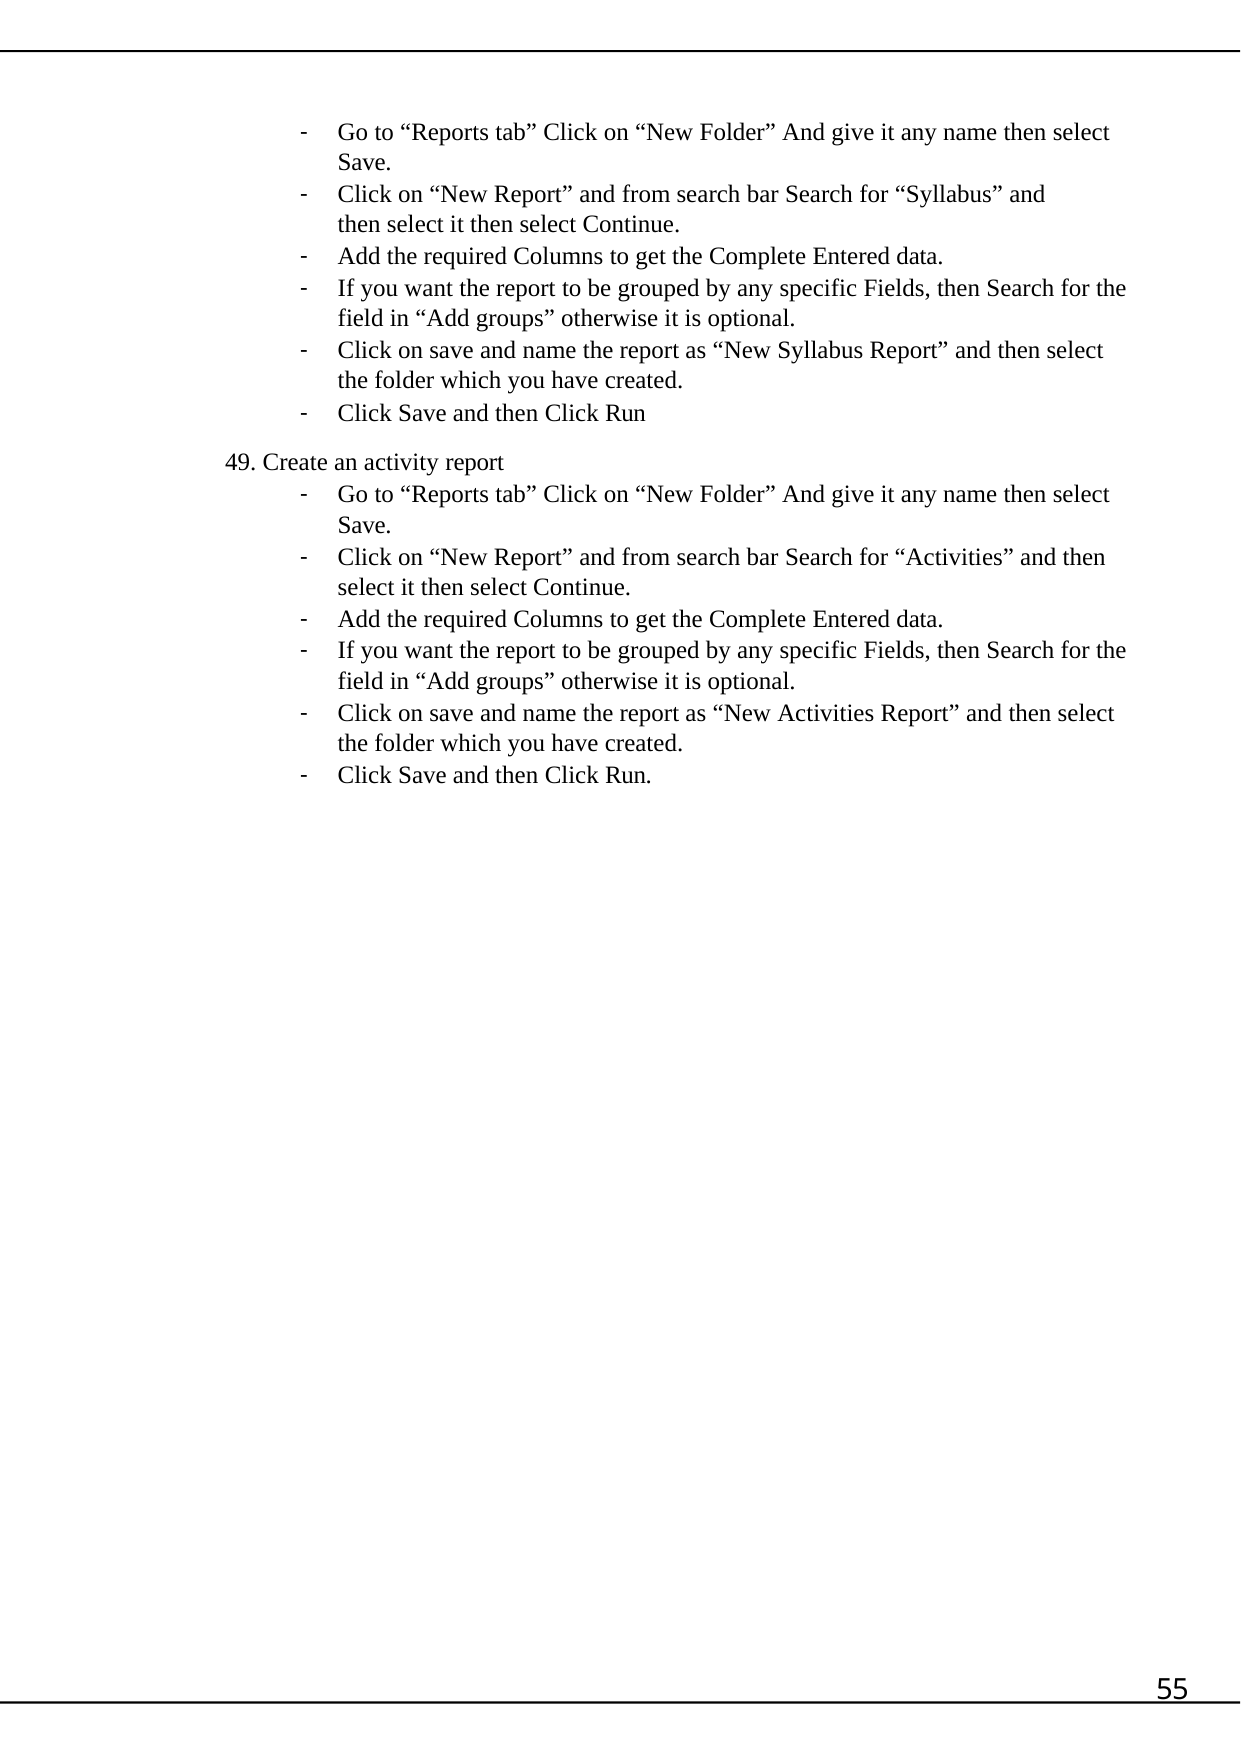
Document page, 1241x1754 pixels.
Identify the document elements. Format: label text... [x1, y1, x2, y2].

list Go to “Reports tab” Click on “New Folder” And give it any name then select Save. [300, 478, 1110, 538]
list Click Save and then Click Run. [300, 759, 1198, 790]
list Add the required Columns to get the Complete Entered data. [300, 603, 1198, 634]
list Click on “New Report” and from search bar Search for “Activities” and then select it then select Continue. [300, 541, 1106, 601]
list If you want the report to be grouped by any specific Fields, then Search for the field in “Add groups” otherwise it is optional. [300, 634, 1127, 695]
list If you want the report to be grouped by any specific Fields, then Search for the field in “Add groups” otherwise it is optional. [300, 272, 1127, 332]
list Add the required Columns to get the Complete Entered data. [300, 240, 1198, 271]
list Click on “New Report” and from search bar Search for “Syllabus” and then select it then select Continue. [300, 178, 1094, 238]
list Click on save and name the report as “New Activities Report” and then select the folder which you have created. [300, 697, 1114, 757]
list Click on save and name the report as “New Syllabus Report” and then select the folder which you have created. [300, 334, 1103, 394]
list Create an activity report [225, 447, 1198, 476]
list Go to “Reports tab” Click on “New Folder” And give it any name then select Save. [300, 116, 1110, 176]
list Click Save and then Click Run [300, 397, 1198, 427]
